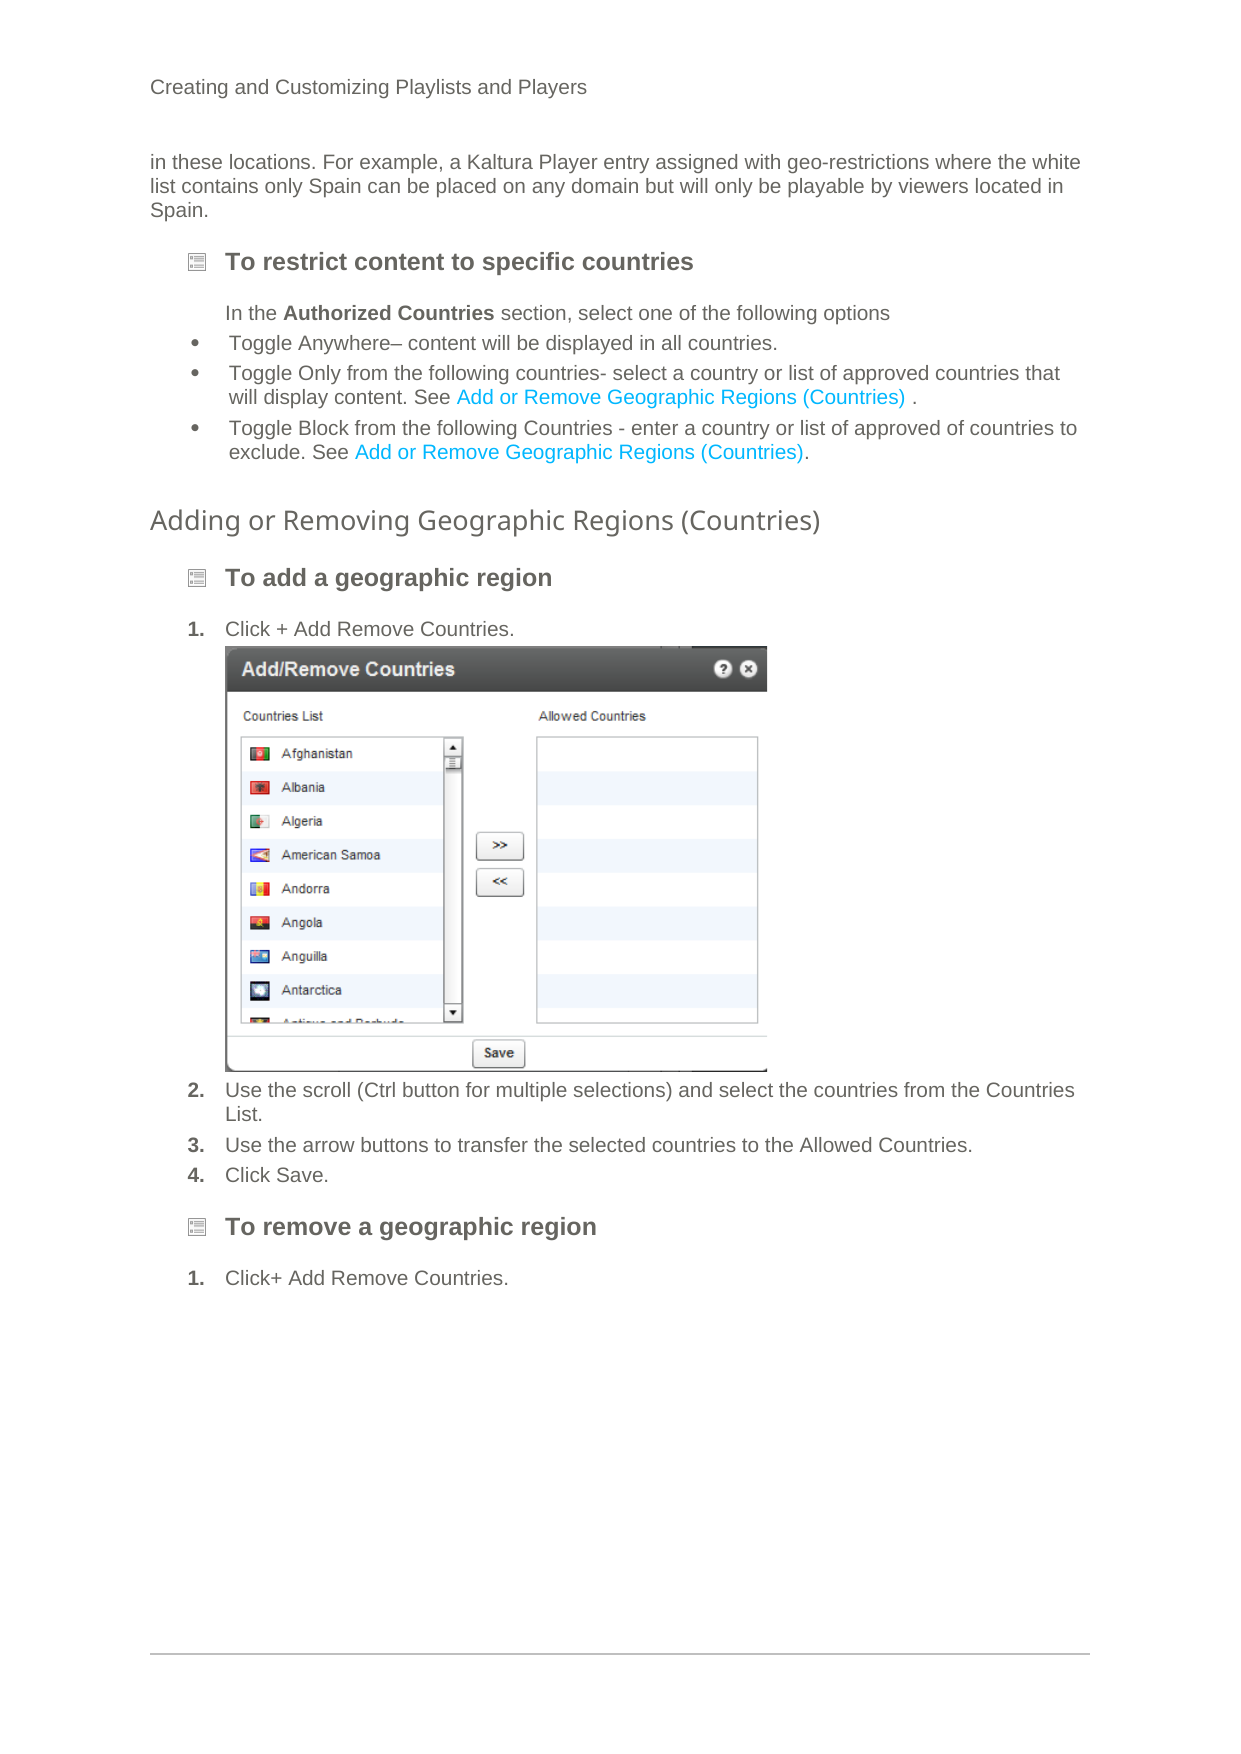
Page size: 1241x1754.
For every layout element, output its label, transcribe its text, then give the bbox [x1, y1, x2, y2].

picture [188, 1218, 207, 1236]
text To remove a geographic region [187, 1212, 1090, 1240]
picture [188, 569, 207, 587]
picture [225, 646, 768, 1072]
list Toggle Anywhere– content will be displayed in all countries. [191, 331, 1090, 355]
list Click+ Add Remove Countries. [187, 1265, 1090, 1289]
text To restrict content to specific countries [187, 247, 1090, 276]
list Click Save. [187, 1163, 1090, 1187]
list In the Authorized Countries section, select one of the following options [225, 301, 1090, 324]
list Toggle Block from the following Countries - enter a country or list of approved of countries to exclude. See Add or Remove Geographic Regions (Countries). [191, 415, 1090, 463]
text To add a geographic region [187, 563, 1090, 592]
subtitle Adding or Removing Geographic Regions (Countries) [150, 501, 1090, 538]
picture [188, 253, 207, 271]
list Toggle Only from the following countries- select a country or list of approved countries that will display content. See Add or Remove Geographic Regions (Countries) . [191, 361, 1090, 409]
list Click + Add Remove Countries. [187, 617, 1090, 641]
list Use the scroll (Ctrl button for multiple selections) and select the countries from the Countries List. [187, 1078, 1090, 1126]
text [150, 150, 1090, 222]
list Use the arrow buttons to transfer the selected countries to the Allowed Countries. [187, 1132, 1090, 1156]
